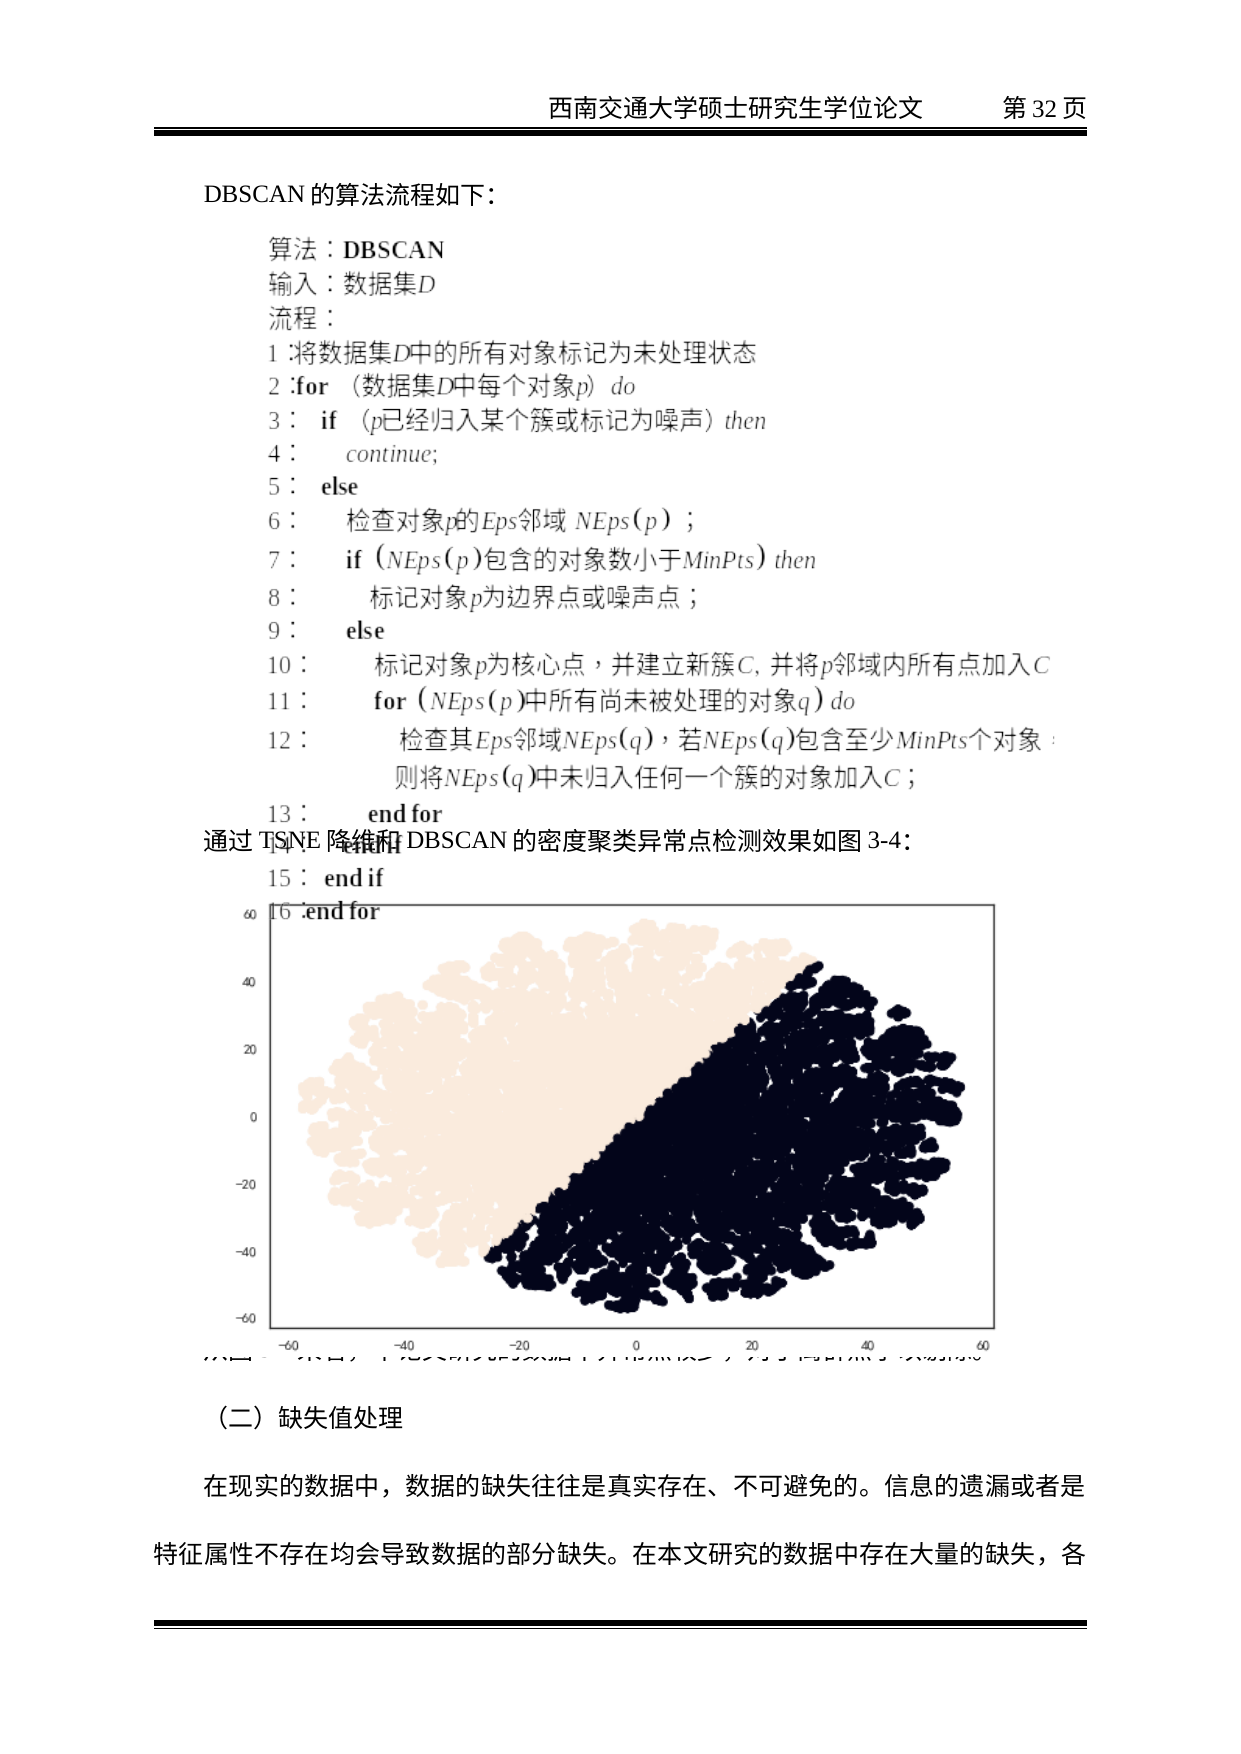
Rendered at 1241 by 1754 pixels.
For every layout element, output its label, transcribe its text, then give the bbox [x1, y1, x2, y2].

text （二）缺失值处理 [153, 1382, 1087, 1450]
text DBSCAN的算法流程如下： [153, 160, 1087, 228]
text 从图3-4来看，本论文研究的数据中异常点较少，对于离群点予以剔除。 [153, 1357, 1087, 1382]
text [153, 1450, 1087, 1586]
text 通过TSNE降维和DBSCAN的密度聚类异常点检测效果如图3-4： [153, 805, 1087, 873]
picture [153, 885, 1087, 1357]
